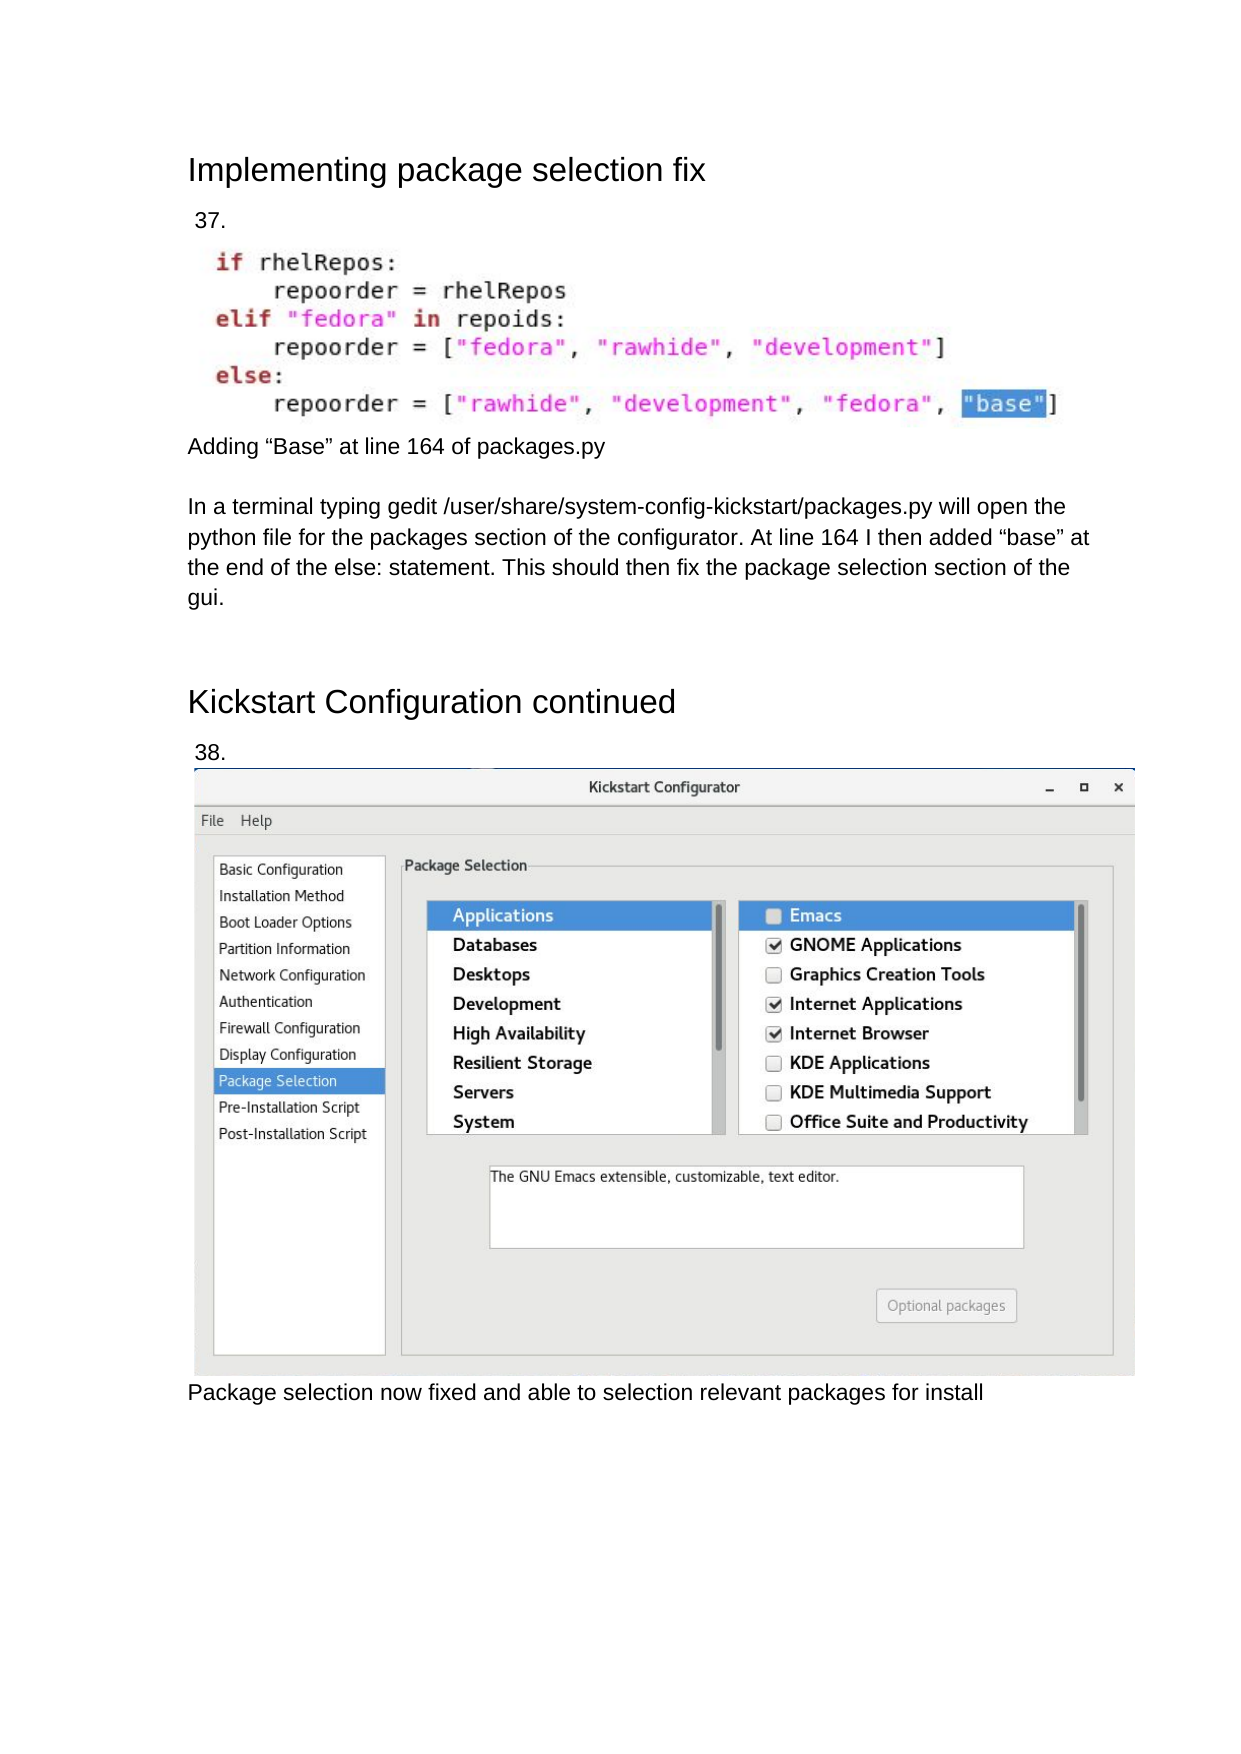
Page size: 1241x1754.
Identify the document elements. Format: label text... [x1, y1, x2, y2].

subtitle Implementing package selection fix [187, 150, 1090, 188]
text Package selection now fixed and able to selection relevant packages for install [187, 1379, 1090, 1406]
subtitle Kickstart Configuration continued [187, 682, 1090, 720]
picture [194, 236, 1081, 429]
picture [194, 768, 1135, 1376]
text Adding “Base” at line 164 of packages.py [187, 433, 1090, 459]
text In a terminal typing gedit /user/share/system-config-kickstart/packages.py will open the python file for the packages section of the configurator. At line 164 I then added “base” at the end of the else: statement. This should then fix the package selection section of the gui. [187, 493, 1090, 610]
